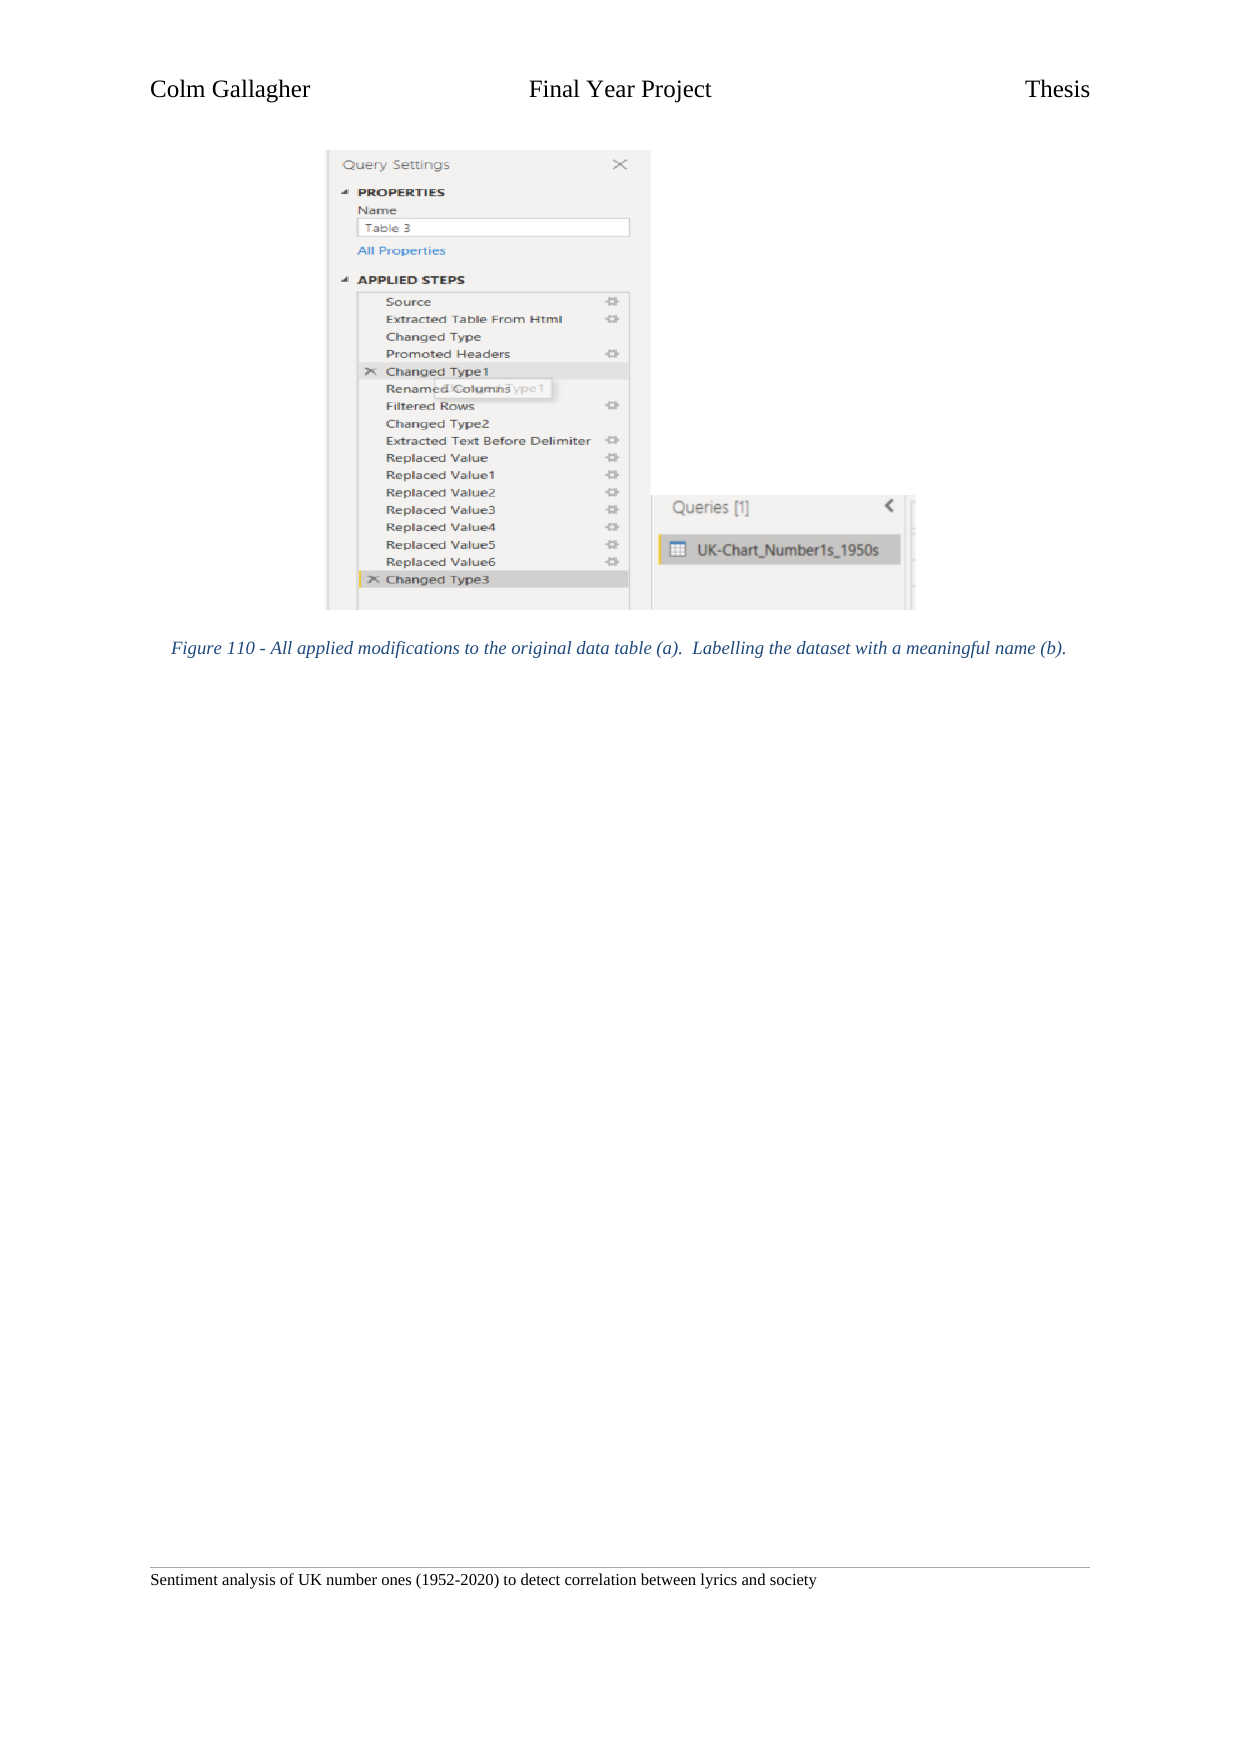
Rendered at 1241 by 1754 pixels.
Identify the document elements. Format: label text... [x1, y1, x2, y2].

picture [324, 150, 916, 610]
text Figure 110 - All applied modifications to the original data table (a). Labelling the dataset with a meaningful name (b). [150, 637, 1090, 658]
